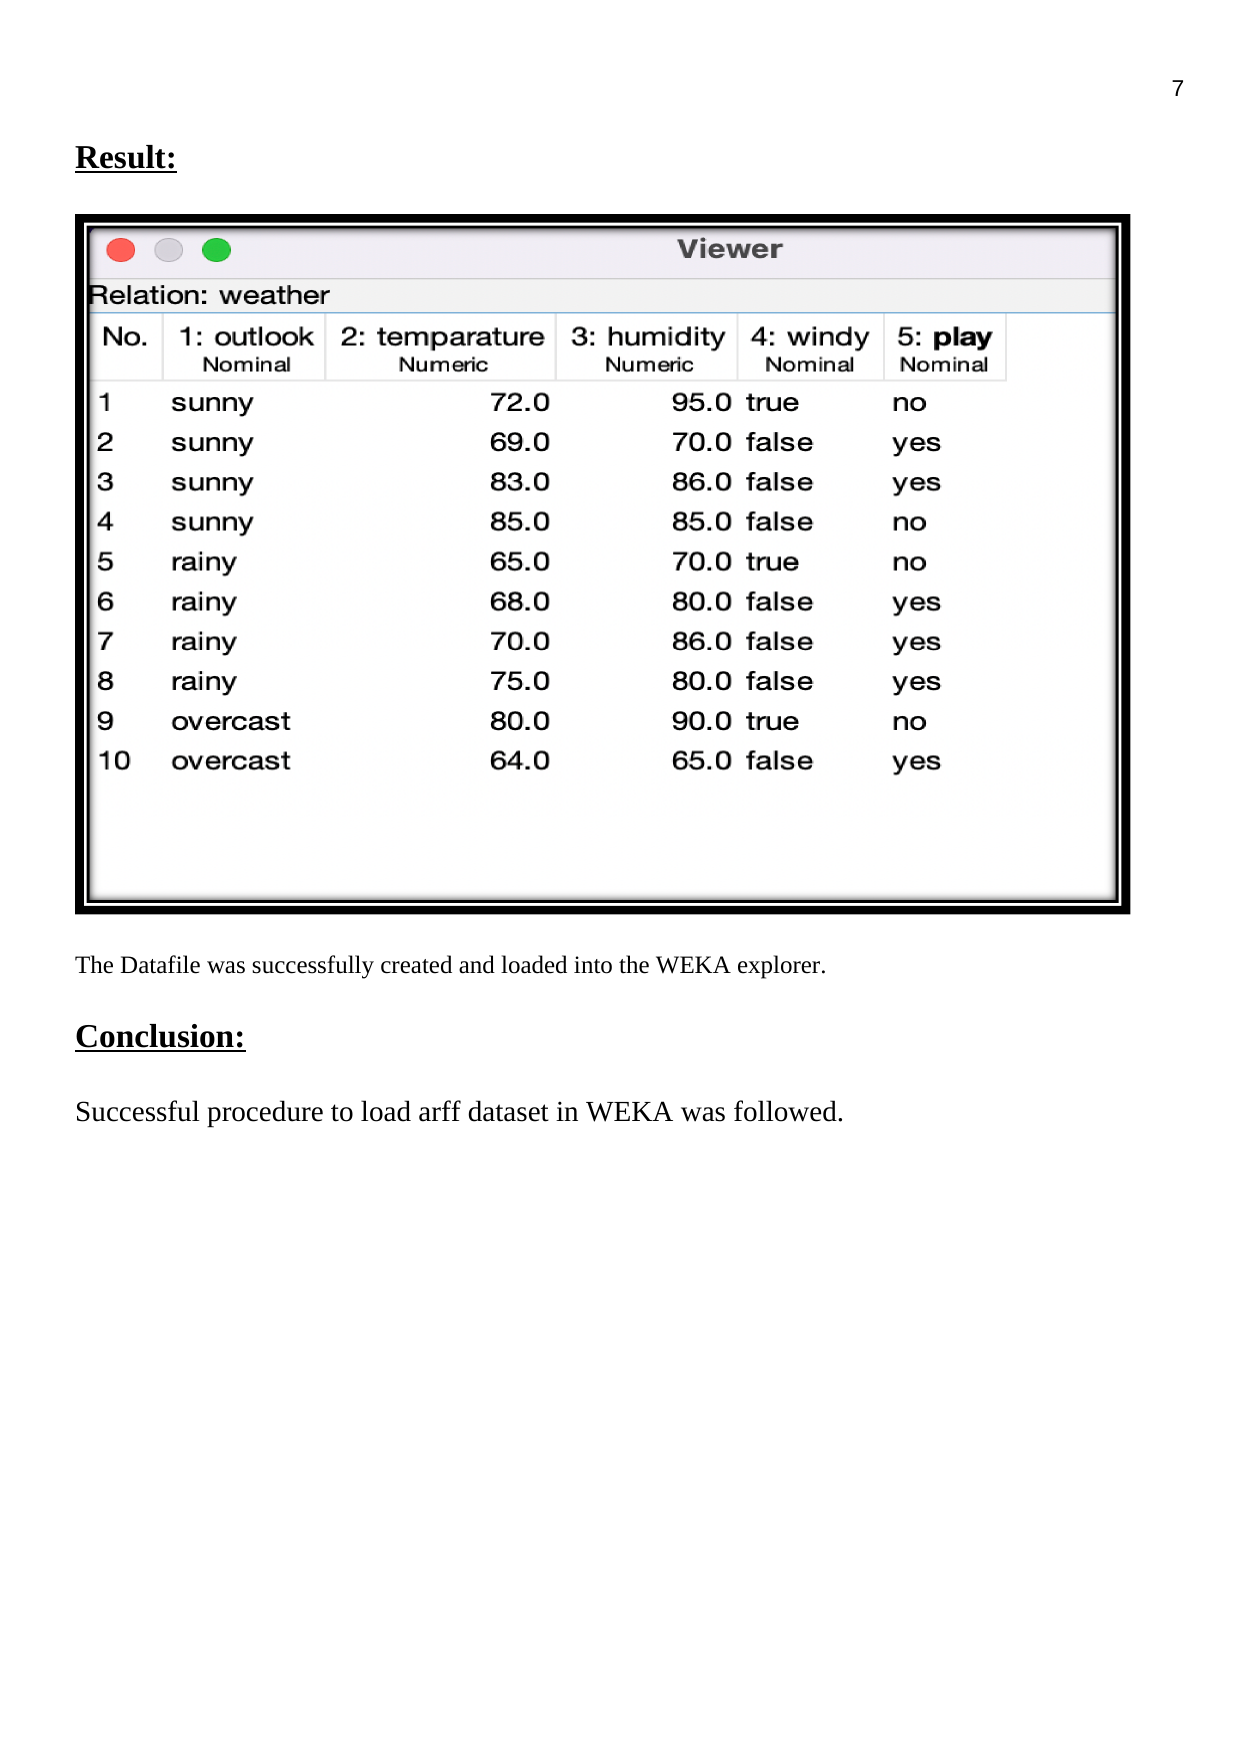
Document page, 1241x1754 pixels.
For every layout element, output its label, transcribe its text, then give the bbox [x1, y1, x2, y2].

subtitle Result: [52, 137, 1184, 176]
text Conclusion: [75, 1017, 1184, 1055]
text The Datafile was successfully created and loaded into the WEKA explorer. [75, 950, 1184, 978]
picture [90, 229, 1115, 900]
text Successful procedure to load arff dataset in WEKA was followed. [75, 1094, 1184, 1127]
